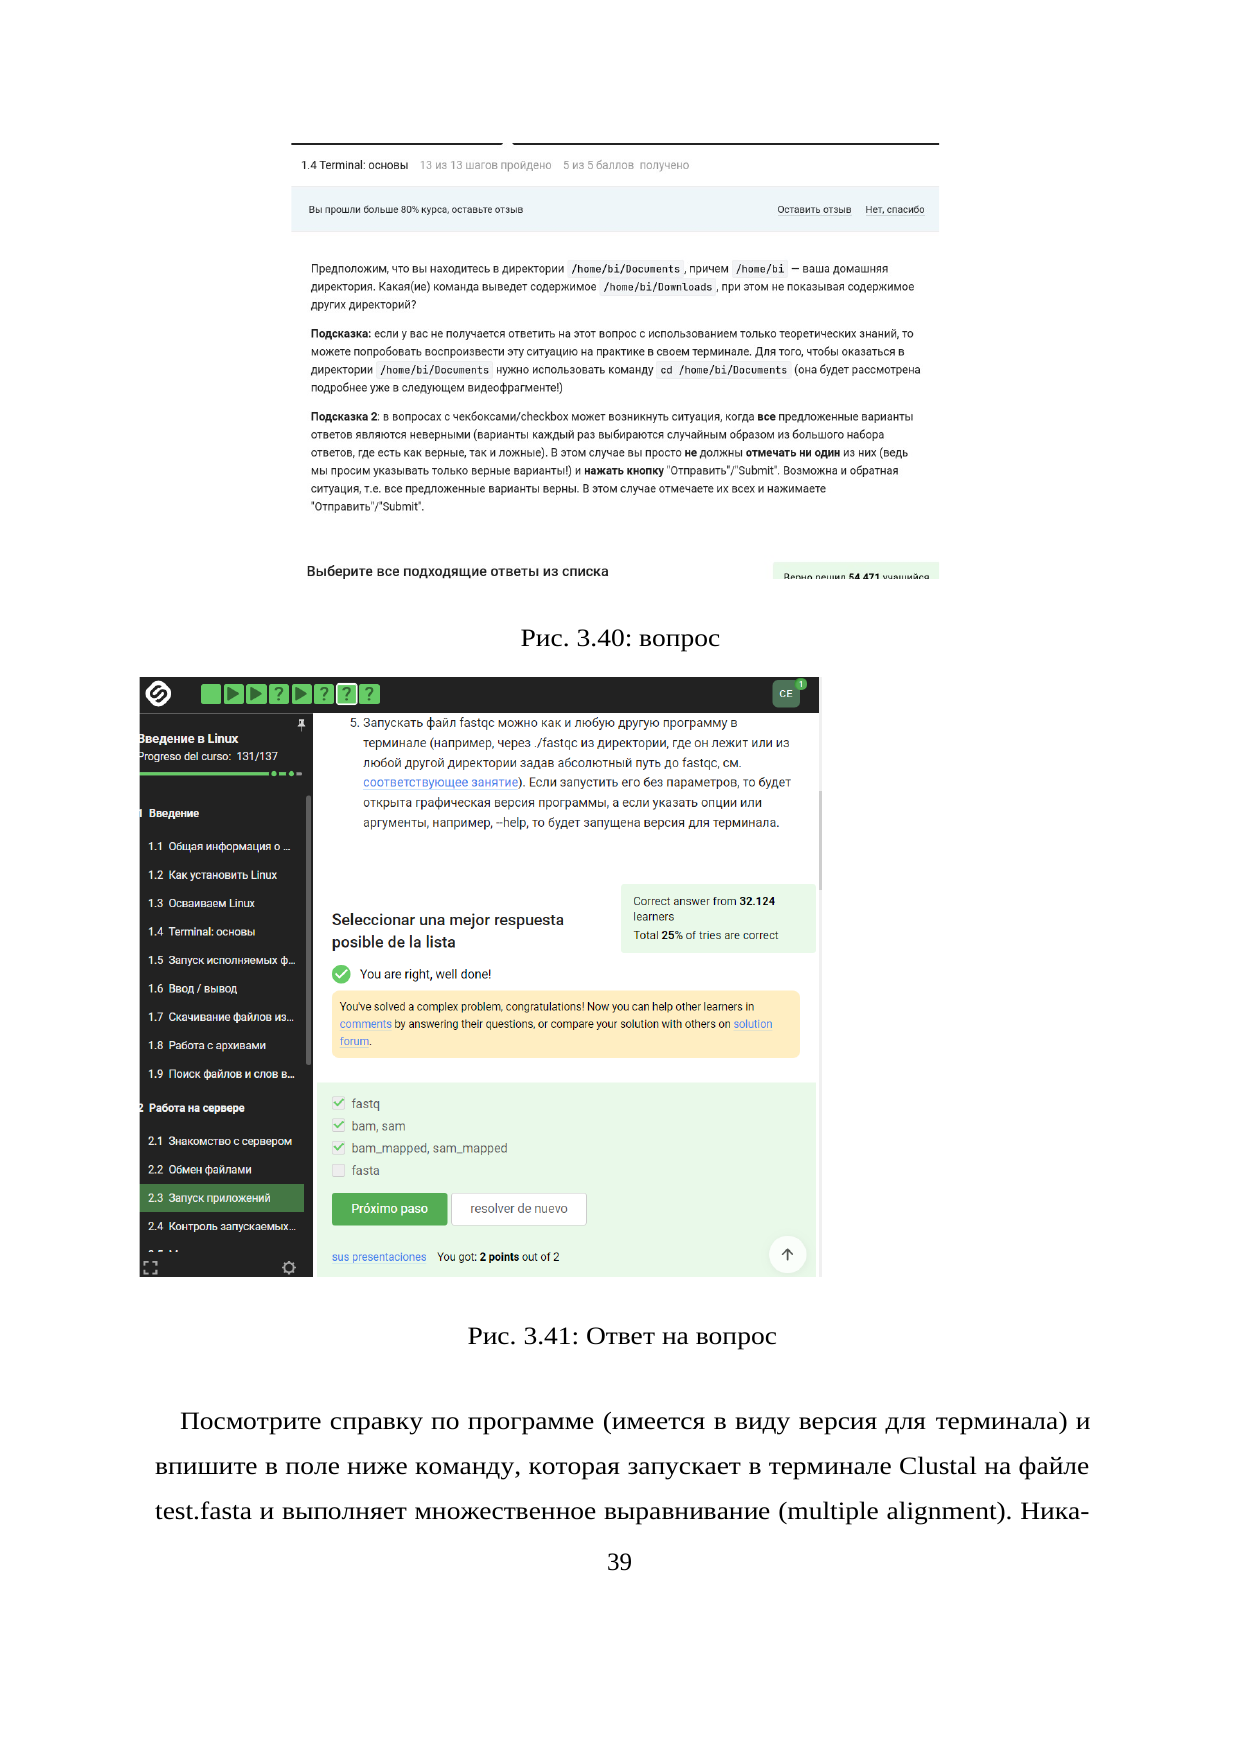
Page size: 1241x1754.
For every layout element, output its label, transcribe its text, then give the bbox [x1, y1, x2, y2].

picture [139, 677, 822, 1277]
text Рис. 3.40: вопрос [171, 623, 1069, 652]
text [155, 1406, 1091, 1524]
text Рис. 3.41: Ответ на вопрос [467, 1321, 1240, 1350]
picture [291, 143, 940, 579]
